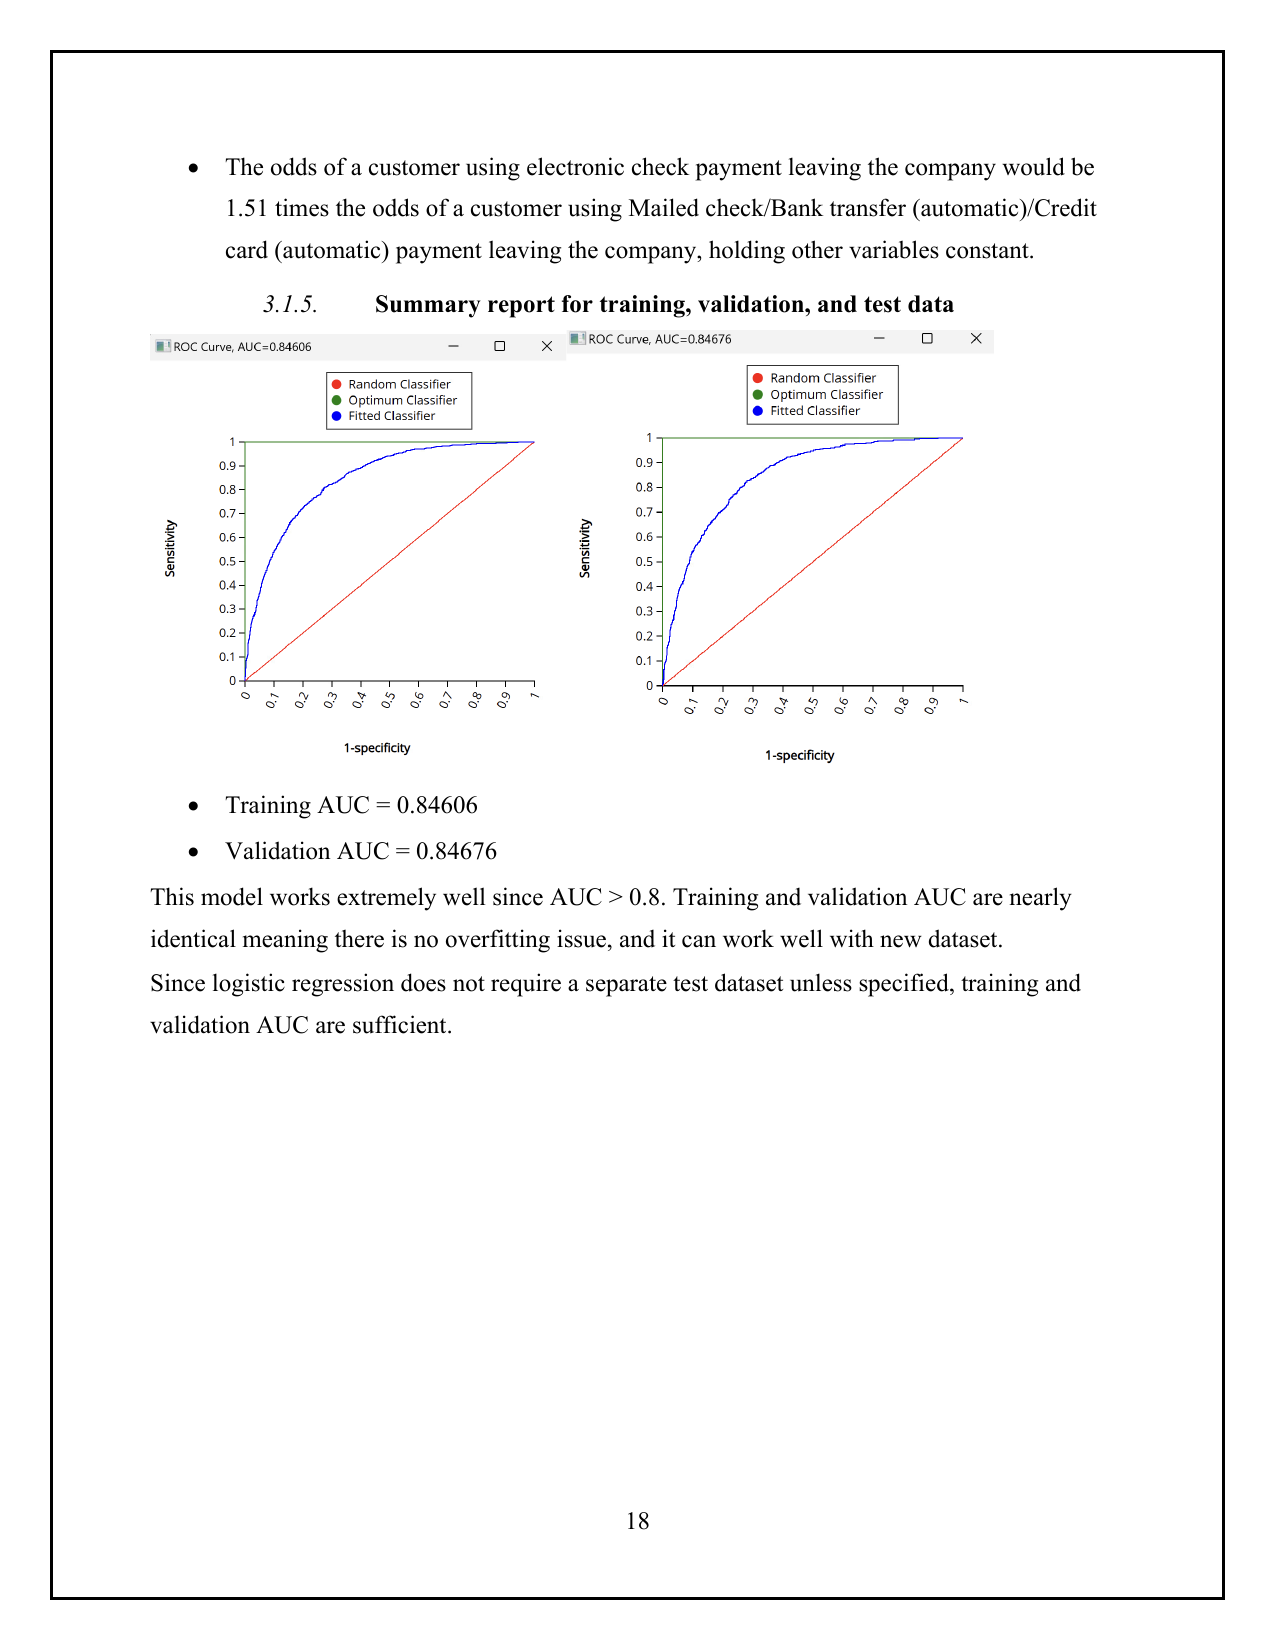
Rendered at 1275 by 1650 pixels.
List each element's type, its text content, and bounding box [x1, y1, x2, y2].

subtitle Summary report for training, validation, and test data [262, 290, 1125, 318]
text This model works extremely well since AUC > 0.8. Training and validation AUC are nearly identical meaning there is no overfitting issue, and it can work well with new dataset. [150, 883, 1125, 952]
picture [150, 330, 994, 772]
list Training AUC = 0.84606 [187, 788, 1125, 819]
list The odds of a customer using electronic check payment leaving the company would be 1.51 times the odds of a customer using Mailed check/Bank transfer (automatic)/Credit card (automatic) payment leaving the company, holding other variables constant. [187, 150, 1125, 264]
text Since logistic regression does not require a separate test dataset unless specified, training and validation AUC are sufficient. [150, 969, 1125, 1039]
list Validation AUC = 0.84676 [187, 834, 1125, 865]
